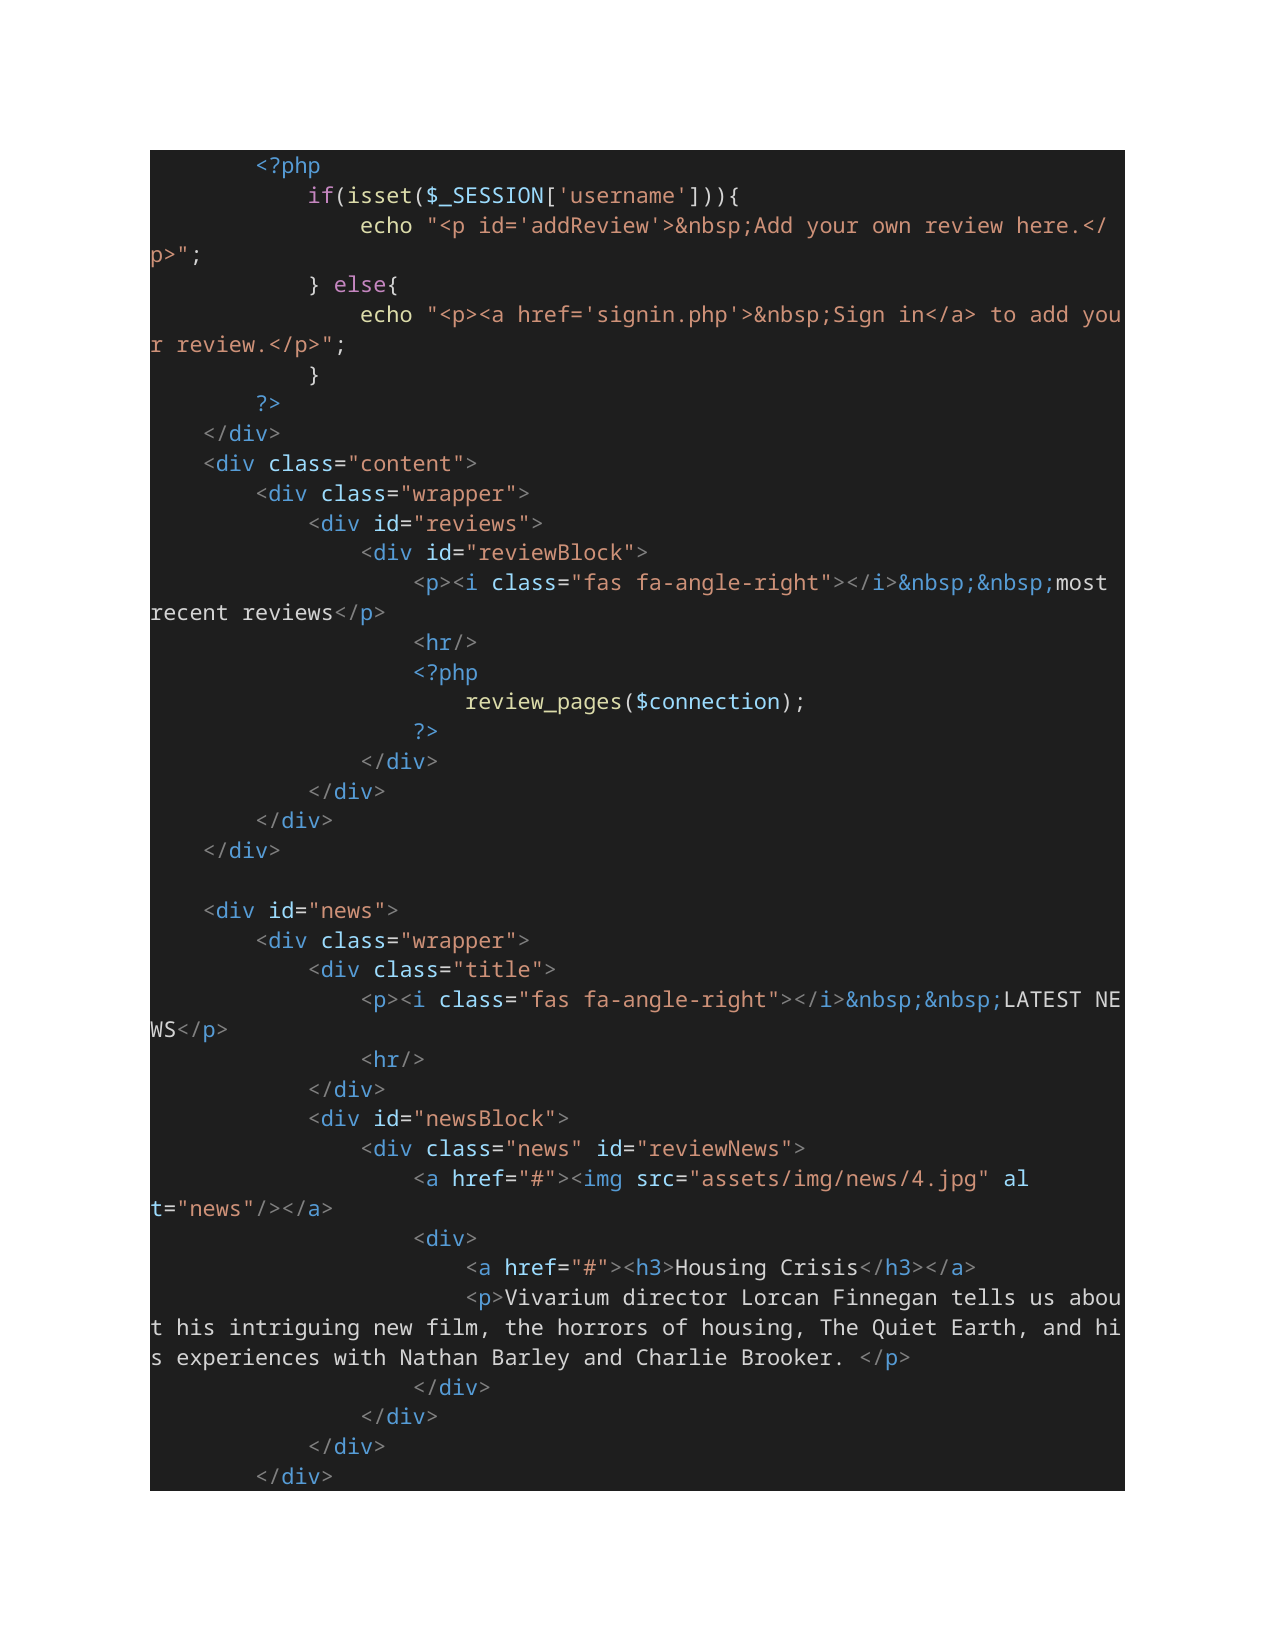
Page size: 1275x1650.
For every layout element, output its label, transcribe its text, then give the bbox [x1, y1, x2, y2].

text </div> [150, 805, 1125, 835]
text <p><i class="fas fa-angle-right"></i>&nbsp;&nbsp;LATEST NEWS</p> [150, 984, 1125, 1044]
text <?php [150, 656, 1125, 686]
text if(isset($_SESSION['username'])){ [150, 180, 1125, 209]
text <hr/> [150, 1044, 1125, 1073]
text echo "<p id='addReview'>&nbsp;Add your own review here.</p>"; [150, 209, 1125, 269]
text </div> [150, 746, 1125, 776]
text </div> [150, 835, 1125, 865]
text <hr/> [150, 627, 1125, 656]
text <div id="reviewBlock"> [150, 537, 1125, 567]
text <div class="news" id="reviewNews"> [150, 1133, 1125, 1163]
text </div> [150, 1073, 1125, 1103]
text </div> [150, 1461, 1125, 1491]
text </div> [150, 418, 1125, 448]
text <p><i class="fas fa-angle-right"></i>&nbsp;&nbsp;most recent reviews</p> [150, 567, 1125, 627]
text </div> [150, 1401, 1125, 1431]
text <div class="wrapper"> [150, 924, 1125, 954]
text } [150, 358, 1125, 388]
text <div class="content"> [150, 448, 1125, 478]
text } else{ [150, 269, 1125, 299]
text review_pages($connection); [150, 686, 1125, 716]
text ?> [150, 716, 1125, 746]
text <div> [150, 1222, 1125, 1252]
text <?php [150, 150, 1125, 180]
text </div> [150, 1431, 1125, 1461]
text <div id="news"> [150, 895, 1125, 924]
text <div class="title"> [150, 954, 1125, 984]
text ?> [150, 388, 1125, 418]
text <a href="#"><img src="assets/img/news/4.jpg" alt="news"/></a> [150, 1163, 1125, 1222]
text <p>Vivarium director Lorcan Finnegan tells us about his intriguing new film, the horrors of housing, The Quiet Earth, and his experiences with Nathan Barley and Charlie Brooker. </p> [150, 1282, 1125, 1371]
text </div> [150, 776, 1125, 805]
text <div class="wrapper"> [150, 478, 1125, 507]
text <a href="#"><h3>Housing Crisis</h3></a> [150, 1252, 1125, 1282]
text echo "<p><a href='signin.php'>&nbsp;Sign in</a> to add your review.</p>"; [150, 299, 1125, 358]
text <div id="reviews"> [150, 507, 1125, 537]
text <div id="newsBlock"> [150, 1103, 1125, 1133]
text </div> [150, 1371, 1125, 1401]
